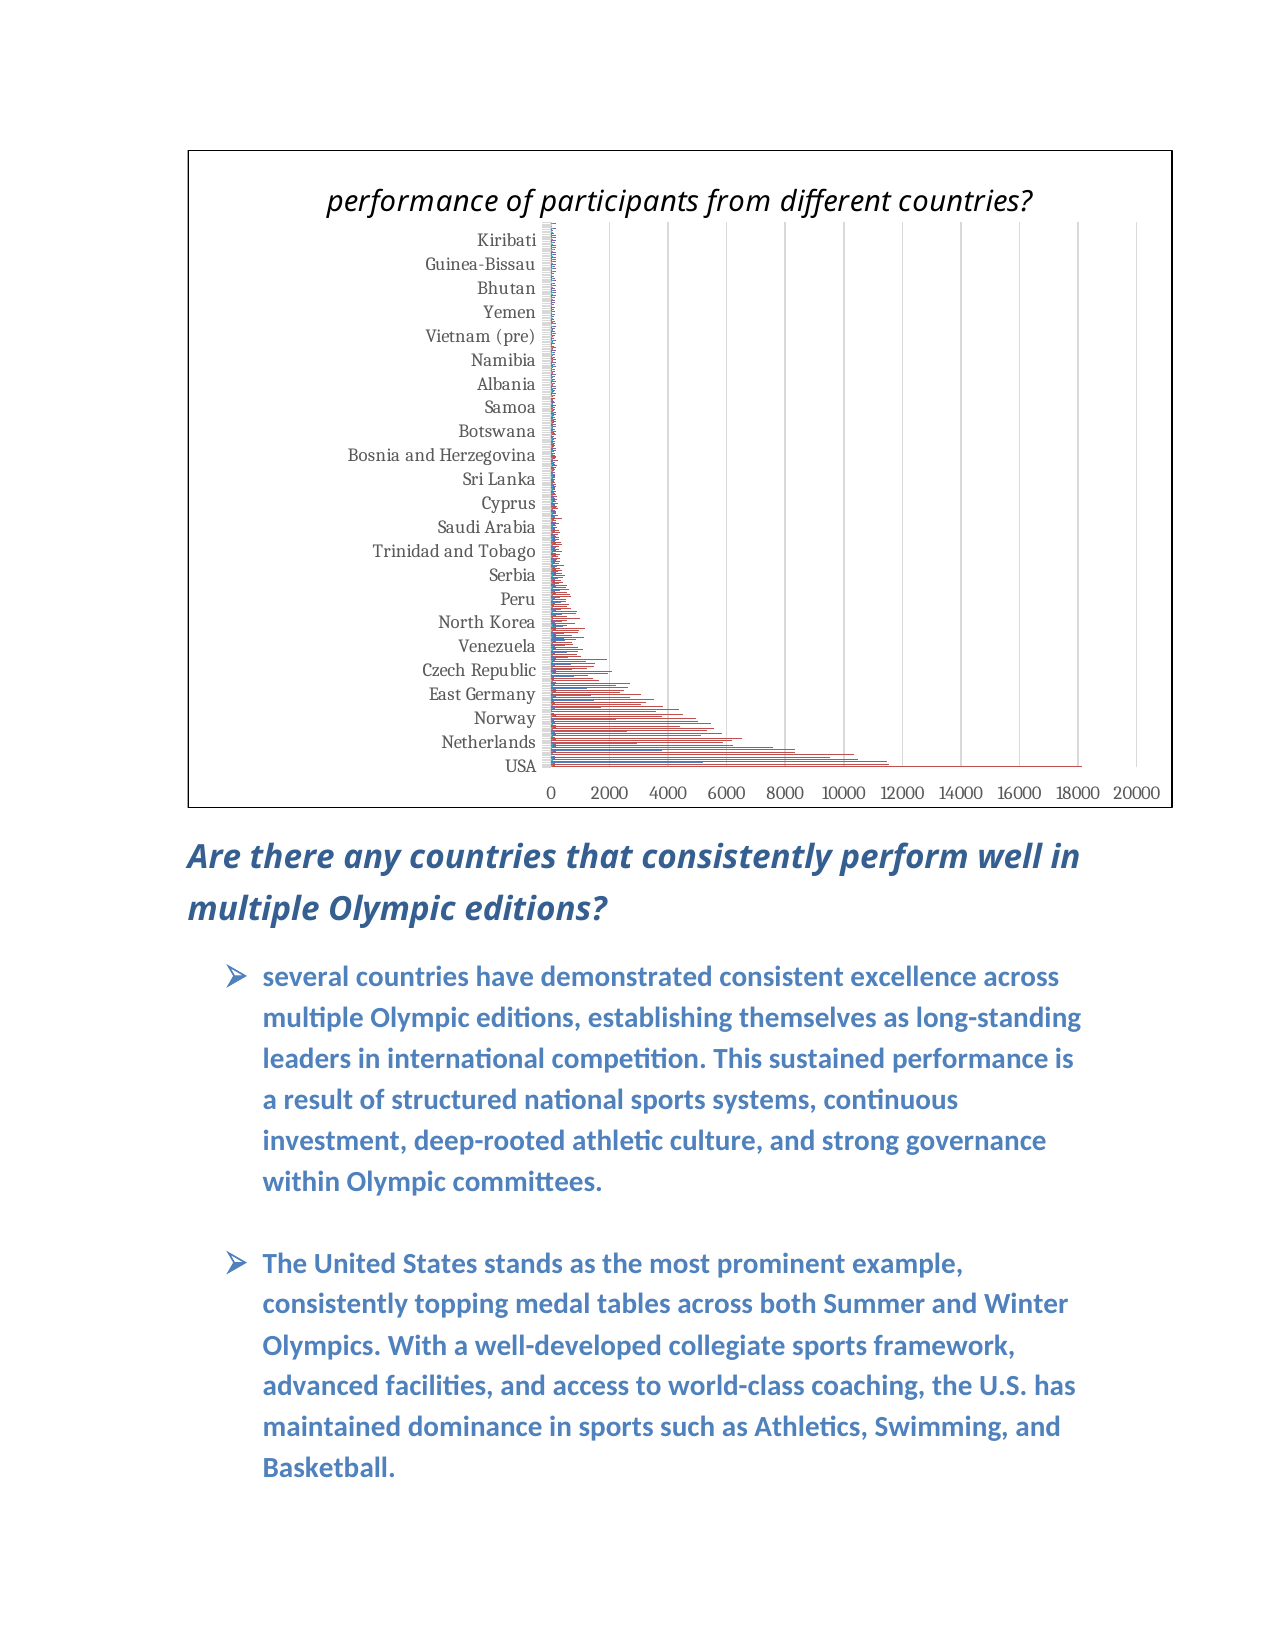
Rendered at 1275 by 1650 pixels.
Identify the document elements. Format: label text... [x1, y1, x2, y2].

list The United States stands as the most prominent example, consistently topping medal tables across both Summer and Winter Olympics. With a well-developed collegiate sports framework, advanced facilities, and access to world-class coaching, the U.S. has maintained dominance in sports such as Athletics, Swimming, and Basketball. [225, 1245, 1087, 1485]
text Are there any countries that consistently perform well in multiple Olympic editions? [187, 833, 1087, 931]
list several countries have demonstrated consistent excellence across multiple Olympic editions, establishing themselves as long-standing leaders in international competition. This sustained performance is a result of structured national sports systems, continuous investment, deep-rooted athletic culture, and strong governance within Olympic committees. [225, 958, 1087, 1198]
